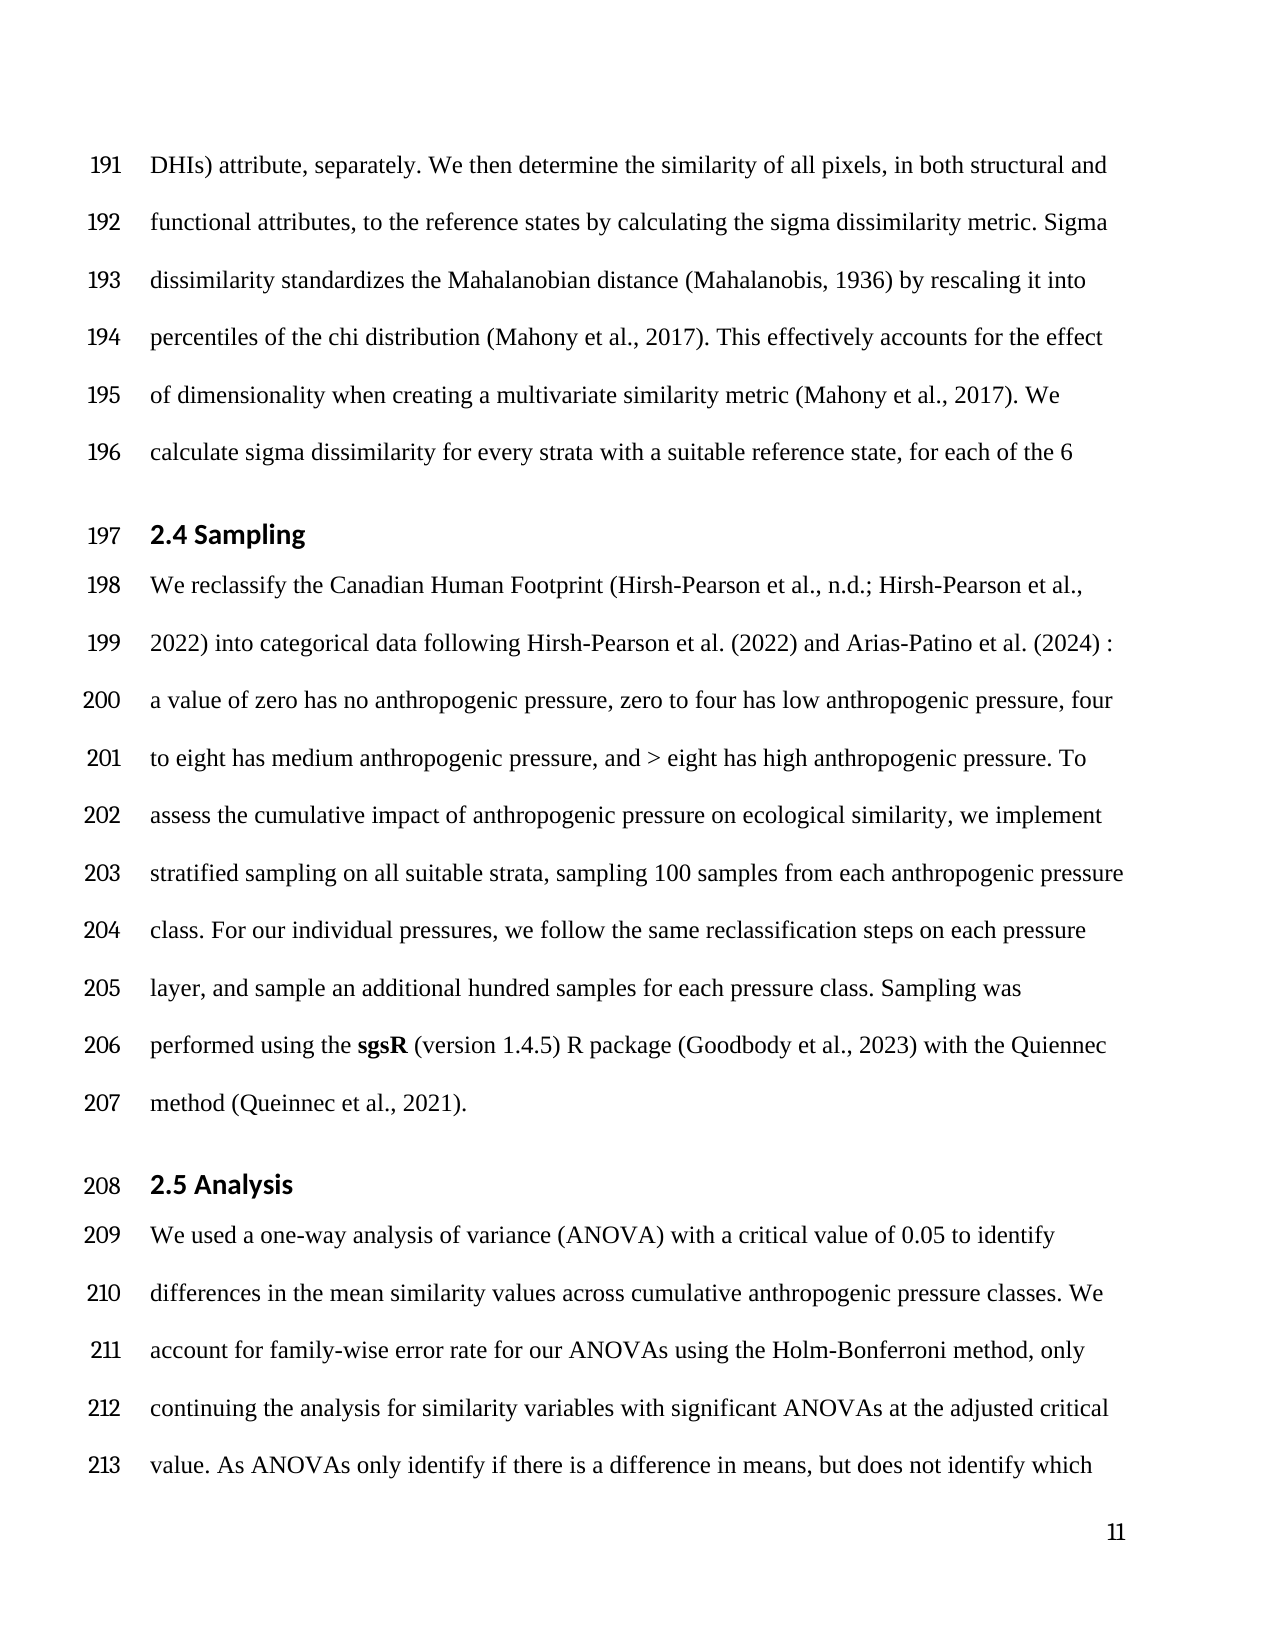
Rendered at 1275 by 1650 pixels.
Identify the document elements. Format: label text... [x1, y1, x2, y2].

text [150, 1220, 1125, 1479]
text We reclassify the Canadian Human Footprint (Hirsh-Pearson et al., n.d.; Hirsh-Pearson et al., 2022) into categorical data following Hirsh-Pearson et al. (2022) and Arias-Patino et al. (2024) : a value of zero has no anthropogenic pressure, zero to four has low anthropogenic pressure, four to eight has medium anthropogenic pressure, and > eight has high anthropogenic pressure. To assess the cumulative impact of anthropogenic pressure on ecological similarity, we implement stratified sampling on all suitable strata, sampling 100 samples from each anthropogenic pressure class. For our individual pressures, we follow the same reclassification steps on each pressure layer, and sample an additional hundred samples for each pressure class. Sampling was performed using the sgsR (version 1.4.5) R package (Goodbody et al., 2023) with the Quiennec method (Queinnec et al., 2021). [150, 570, 1125, 1116]
subtitle 2.5 Analysis [150, 1166, 1125, 1202]
subtitle 2.4 Sampling [150, 516, 1125, 551]
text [150, 150, 1125, 466]
